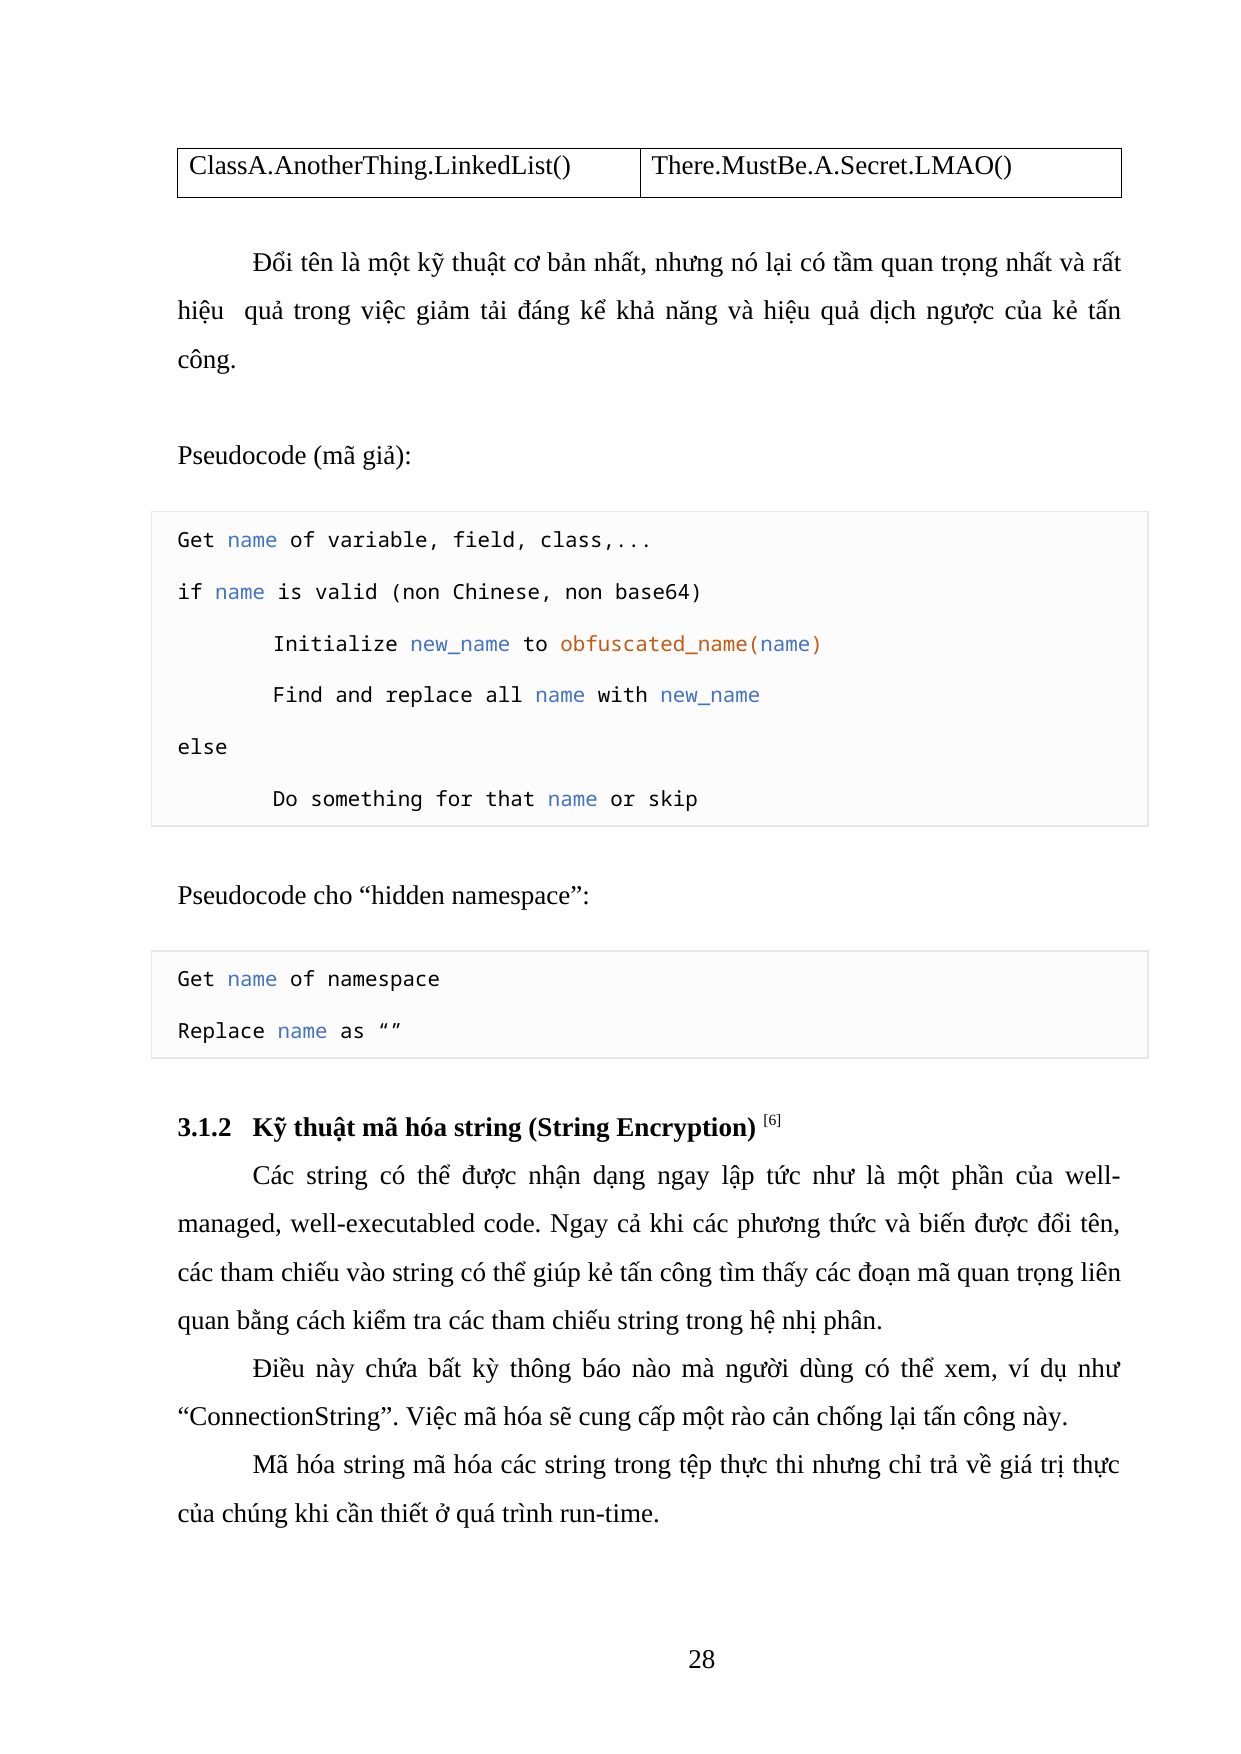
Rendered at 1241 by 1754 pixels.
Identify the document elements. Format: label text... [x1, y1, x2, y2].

text Initialize new_name to obfuscated_name(name) [152, 614, 1147, 657]
text Do something for that name or skip [152, 770, 1147, 825]
text Pseudocode (mã giả): [177, 439, 1122, 470]
text Pseudocode cho “hidden namespace”: [177, 879, 1122, 910]
text Find and replace all name with new_name [152, 666, 1147, 709]
table_cell There.MustBe.A.Secret.LMAO() [641, 149, 1121, 197]
text Get name of variable, field, class,... [152, 512, 1147, 553]
text Các string có thể được nhận dạng ngay lập tức như là một phần của well-managed, well-executabled code. Ngay cả khi các phương thức và biến được đổi tên, các tham chiếu vào string có thể giúp kẻ tấn công tìm thấy các đoạn mã quan trọng liên quan bằng cách kiểm tra các tham chiếu string trong hệ nhị phân. [177, 1159, 1122, 1335]
text Mã hóa string mã hóa các string trong tệp thực thi nhưng chỉ trả về giá trị thực của chúng khi cần thiết ở quá trình run-time. [177, 1448, 1122, 1528]
table_cell ClassA.AnotherThing.LinkedList() [178, 149, 640, 197]
text Điều này chứa bất kỳ thông báo nào mà người dùng có thể xem, ví dụ như “ConnectionString”. Việc mã hóa sẽ cung cấp một rào cản chống lại tấn công này. [177, 1352, 1122, 1431]
text if name is valid (non Chinese, non base64) [152, 563, 1147, 605]
text Đổi tên là một kỹ thuật cơ bản nhất, nhưng nó lại có tầm quan trọng nhất và rất hiệu quả trong việc giảm tải đáng kể khả năng và hiệu quả dịch ngược của kẻ tấn công. [177, 246, 1122, 374]
subtitle 3.1.2 Kỹ thuật mã hóa string (String Encryption) [6] [177, 1111, 1122, 1142]
text else [152, 718, 1147, 761]
text Replace name as “” [152, 1002, 1147, 1057]
text Get name of namespace [152, 952, 1147, 993]
